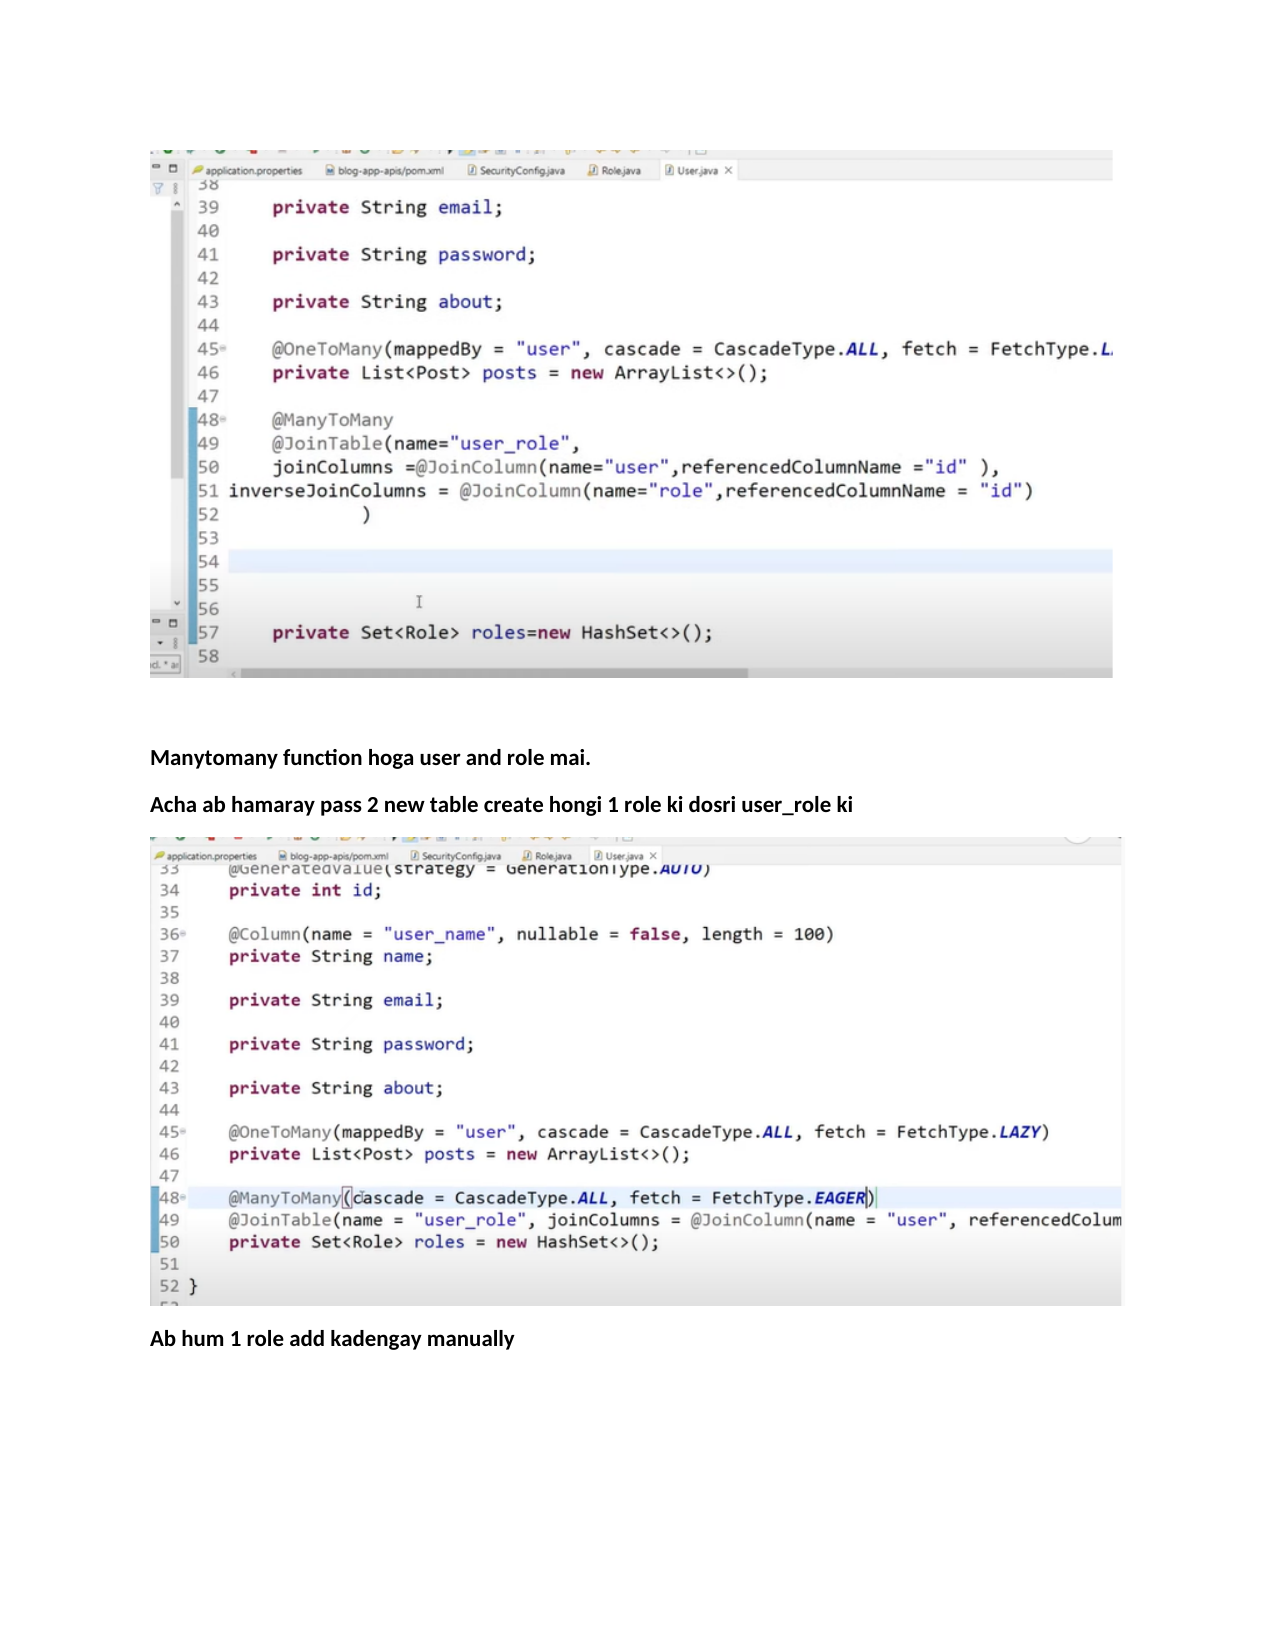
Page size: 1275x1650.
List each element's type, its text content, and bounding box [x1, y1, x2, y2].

text Acha ab hamaray pass 2 new table create hongi 1 role ki dosri user_role ki [150, 790, 1125, 818]
text Manytomany function hoga user and role mai. [150, 743, 1125, 771]
text Ab hum 1 role add kadengay manually [150, 1324, 1125, 1352]
